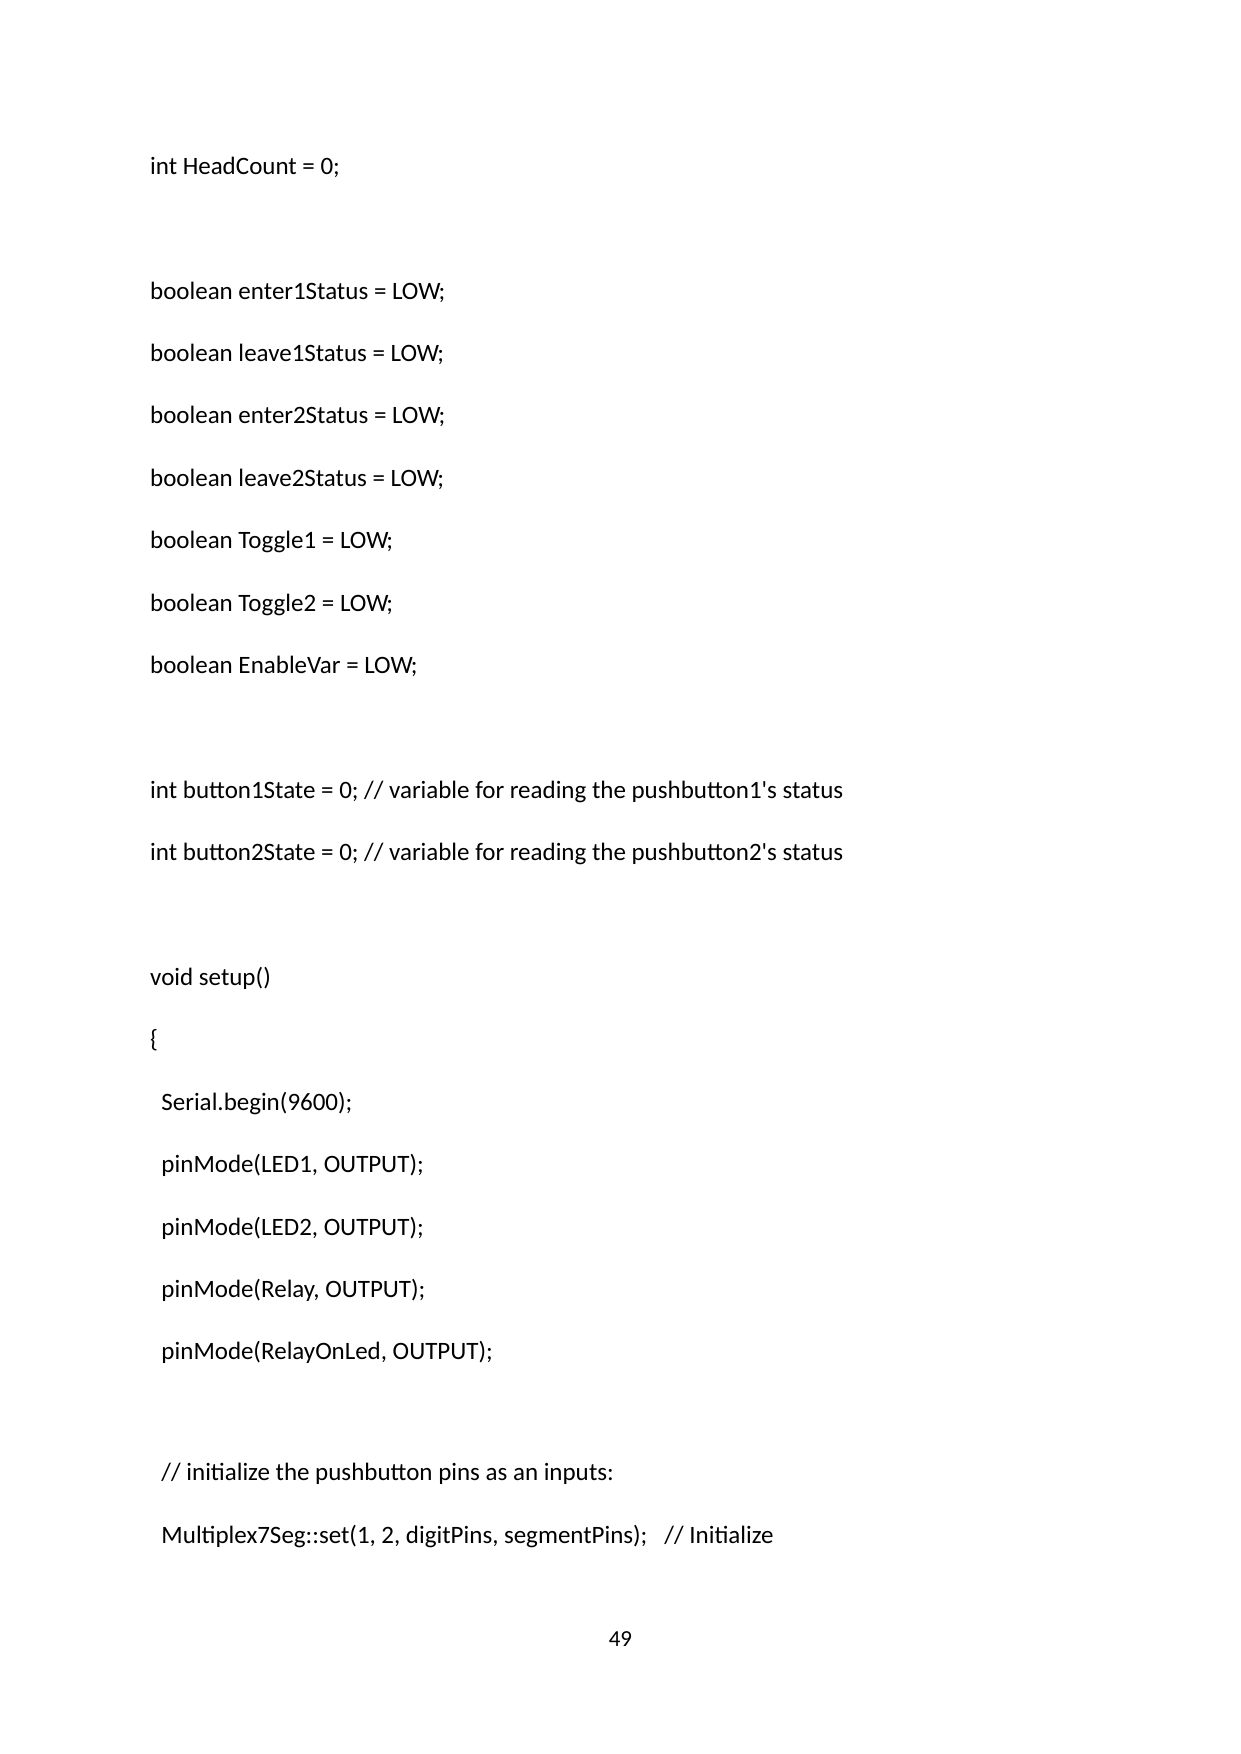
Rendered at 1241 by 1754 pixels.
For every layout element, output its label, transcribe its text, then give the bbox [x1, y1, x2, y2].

text Multiplex7Seg::set(1, 2, digitPins, segmentPins); // Initialize [150, 1519, 1090, 1549]
text pinMode(LED2, OUTPUT); [150, 1211, 1090, 1241]
text Serial.begin(9600); [150, 1086, 1090, 1116]
text boolean leave1Status = LOW; [150, 337, 1090, 368]
text // initialize the pushbutton pins as an inputs: [150, 1457, 1090, 1487]
text pinMode(Relay, OUTPUT); [150, 1273, 1090, 1304]
text int button1State = 0; // variable for reading the pushbutton1's status [150, 774, 1090, 804]
text boolean leave2Status = LOW; [150, 462, 1090, 492]
text pinMode(RelayOnLed, OUTPUT); [150, 1336, 1090, 1366]
text boolean Toggle2 = LOW; [150, 587, 1090, 617]
text boolean EnableVar = LOW; [150, 649, 1090, 680]
text boolean enter2Status = LOW; [150, 399, 1090, 430]
text pinMode(LED1, OUTPUT); [150, 1148, 1090, 1179]
text void setup() [150, 961, 1090, 992]
text boolean enter1Status = LOW; [150, 275, 1090, 305]
text { [150, 1023, 1090, 1054]
text int button2State = 0; // variable for reading the pushbutton2's status [150, 836, 1090, 867]
text boolean Toggle1 = LOW; [150, 524, 1090, 555]
text int HeadCount = 0; [150, 150, 1090, 181]
